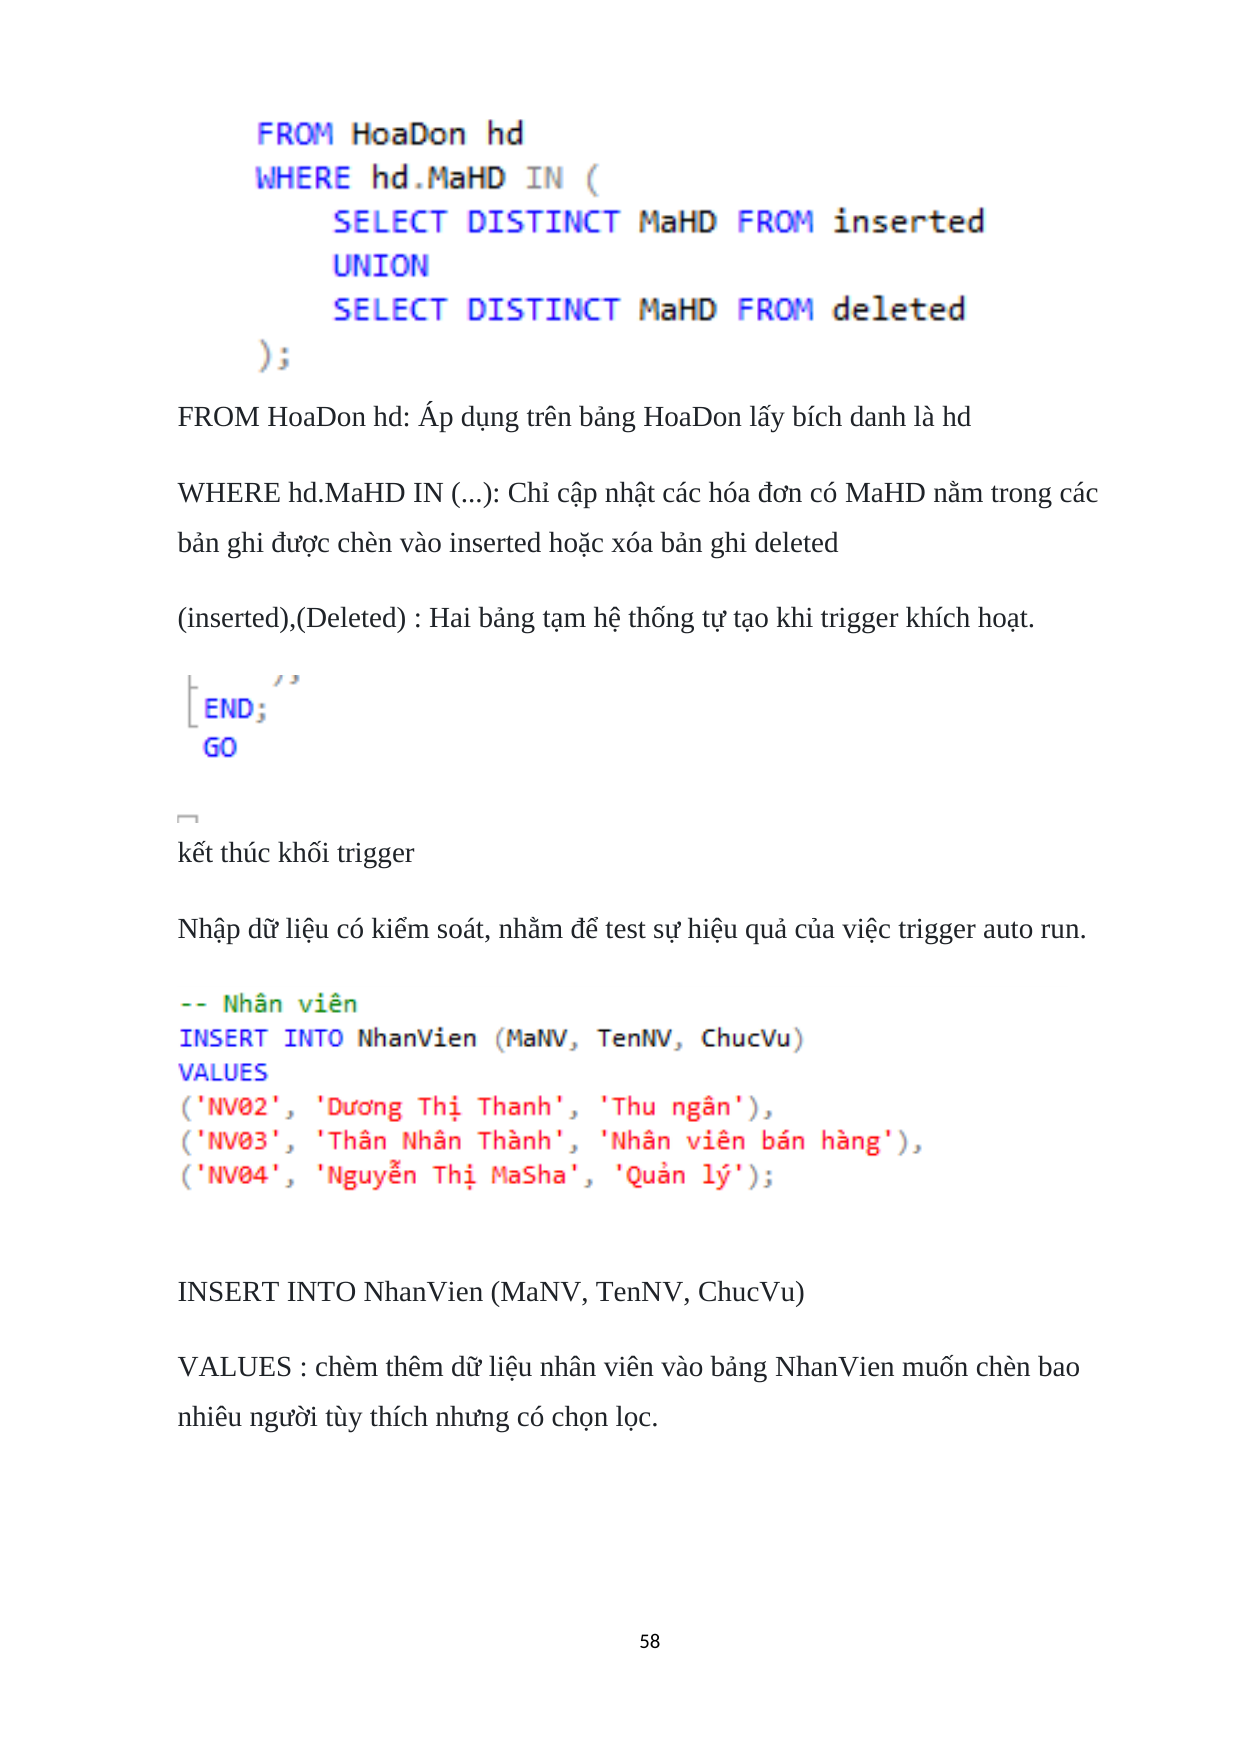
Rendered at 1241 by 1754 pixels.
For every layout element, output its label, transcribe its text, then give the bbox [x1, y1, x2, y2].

text VALUES : chèm thêm dữ liệu nhân viên vào bảng NhanVien muốn chèn bao nhiêu người tùy thích nhưng có chọn lọc. [177, 1349, 1122, 1433]
picture [177, 118, 1014, 387]
text Nhập dữ liệu có kiểm soát, nhằm để test sự hiệu quả của việc trigger auto run. [177, 911, 1122, 944]
picture [177, 986, 1069, 1261]
text FROM HoaDon hd: Áp dụng trên bảng HoaDon lấy bích danh là hd [177, 399, 1122, 433]
text INSERT INTO NhanVien (MaNV, TenNV, ChucVu) [177, 1274, 1122, 1307]
picture [177, 675, 1090, 823]
text WHERE hd.MaHD IN (...): Chỉ cập nhật các hóa đơn có MaHD nằm trong các bản ghi được chèn vào inserted hoặc xóa bản ghi deleted [177, 475, 1122, 559]
text (inserted),(Deleted) : Hai bảng tạm hệ thống tự tạo khi trigger khích hoạt. [177, 601, 1122, 634]
text kết thúc khối trigger [177, 835, 1122, 869]
